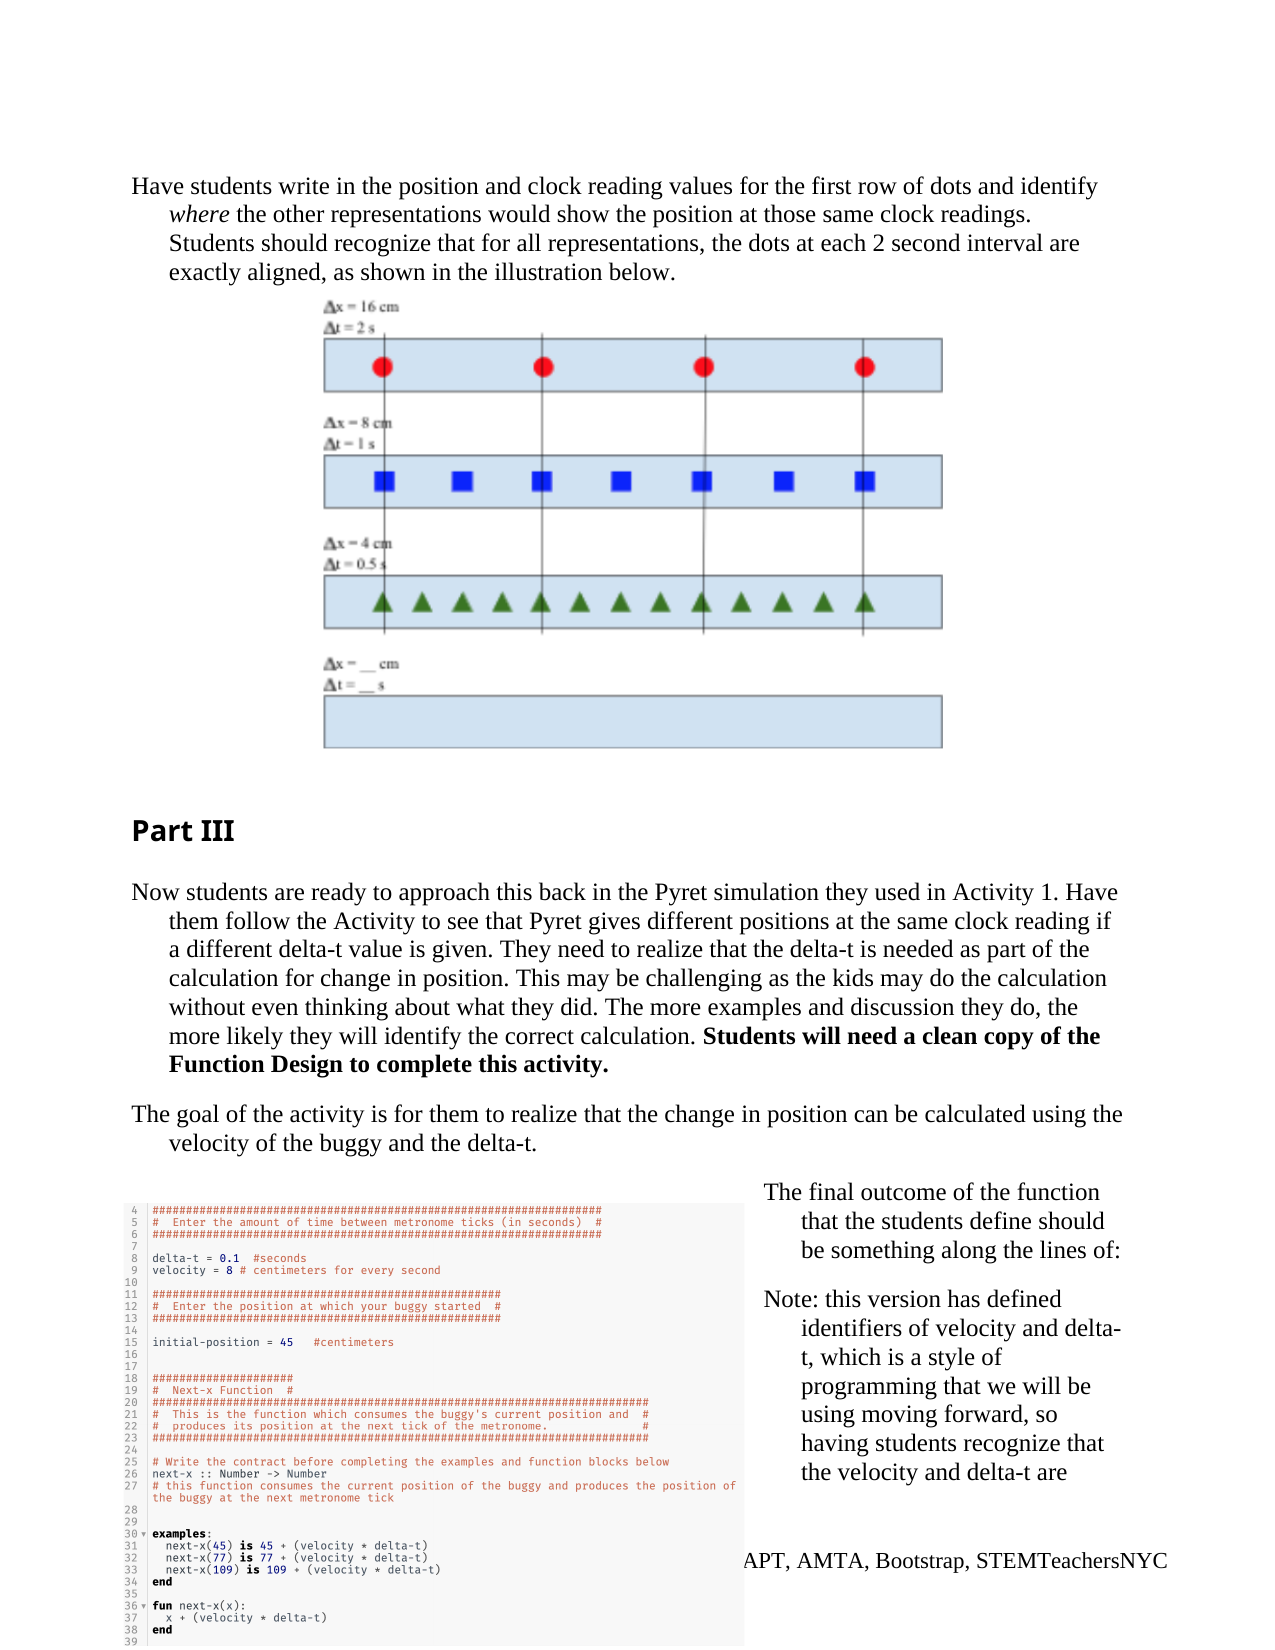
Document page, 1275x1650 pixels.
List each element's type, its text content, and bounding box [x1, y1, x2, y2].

text Now students are ready to approach this back in the Pyret simulation they used in Activity 1. Have them follow the Activity to see that Pyret gives different positions at the same clock reading if a different delta-t value is given. They need to realize that the delta-t is needed as part of the calculation for change in position. This may be challenging as the kids may do the calculation without even thinking about what they did. The more examples and discussion they do, the more likely they will identify the correct calculation. Students will need a clean copy of the Function Design to complete this activity. [131, 877, 1125, 1078]
picture [286, 285, 970, 786]
picture [123, 1203, 745, 1646]
text Part III [131, 811, 1125, 850]
text The goal of the activity is for them to realize that the change in position can be calculated using the velocity of the buggy and the delta-t. [131, 1099, 1125, 1157]
text The final outcome of the function that the students define should be something along the lines of: [131, 1177, 1125, 1264]
text Have students write in the position and clock reading values for the first row of dots and identify where the other representations would show the position at those same clock readings. Students should recognize that for all representations, the dots at each 2 second interval are exactly aligned, as shown in the illustration below. [131, 171, 1125, 286]
